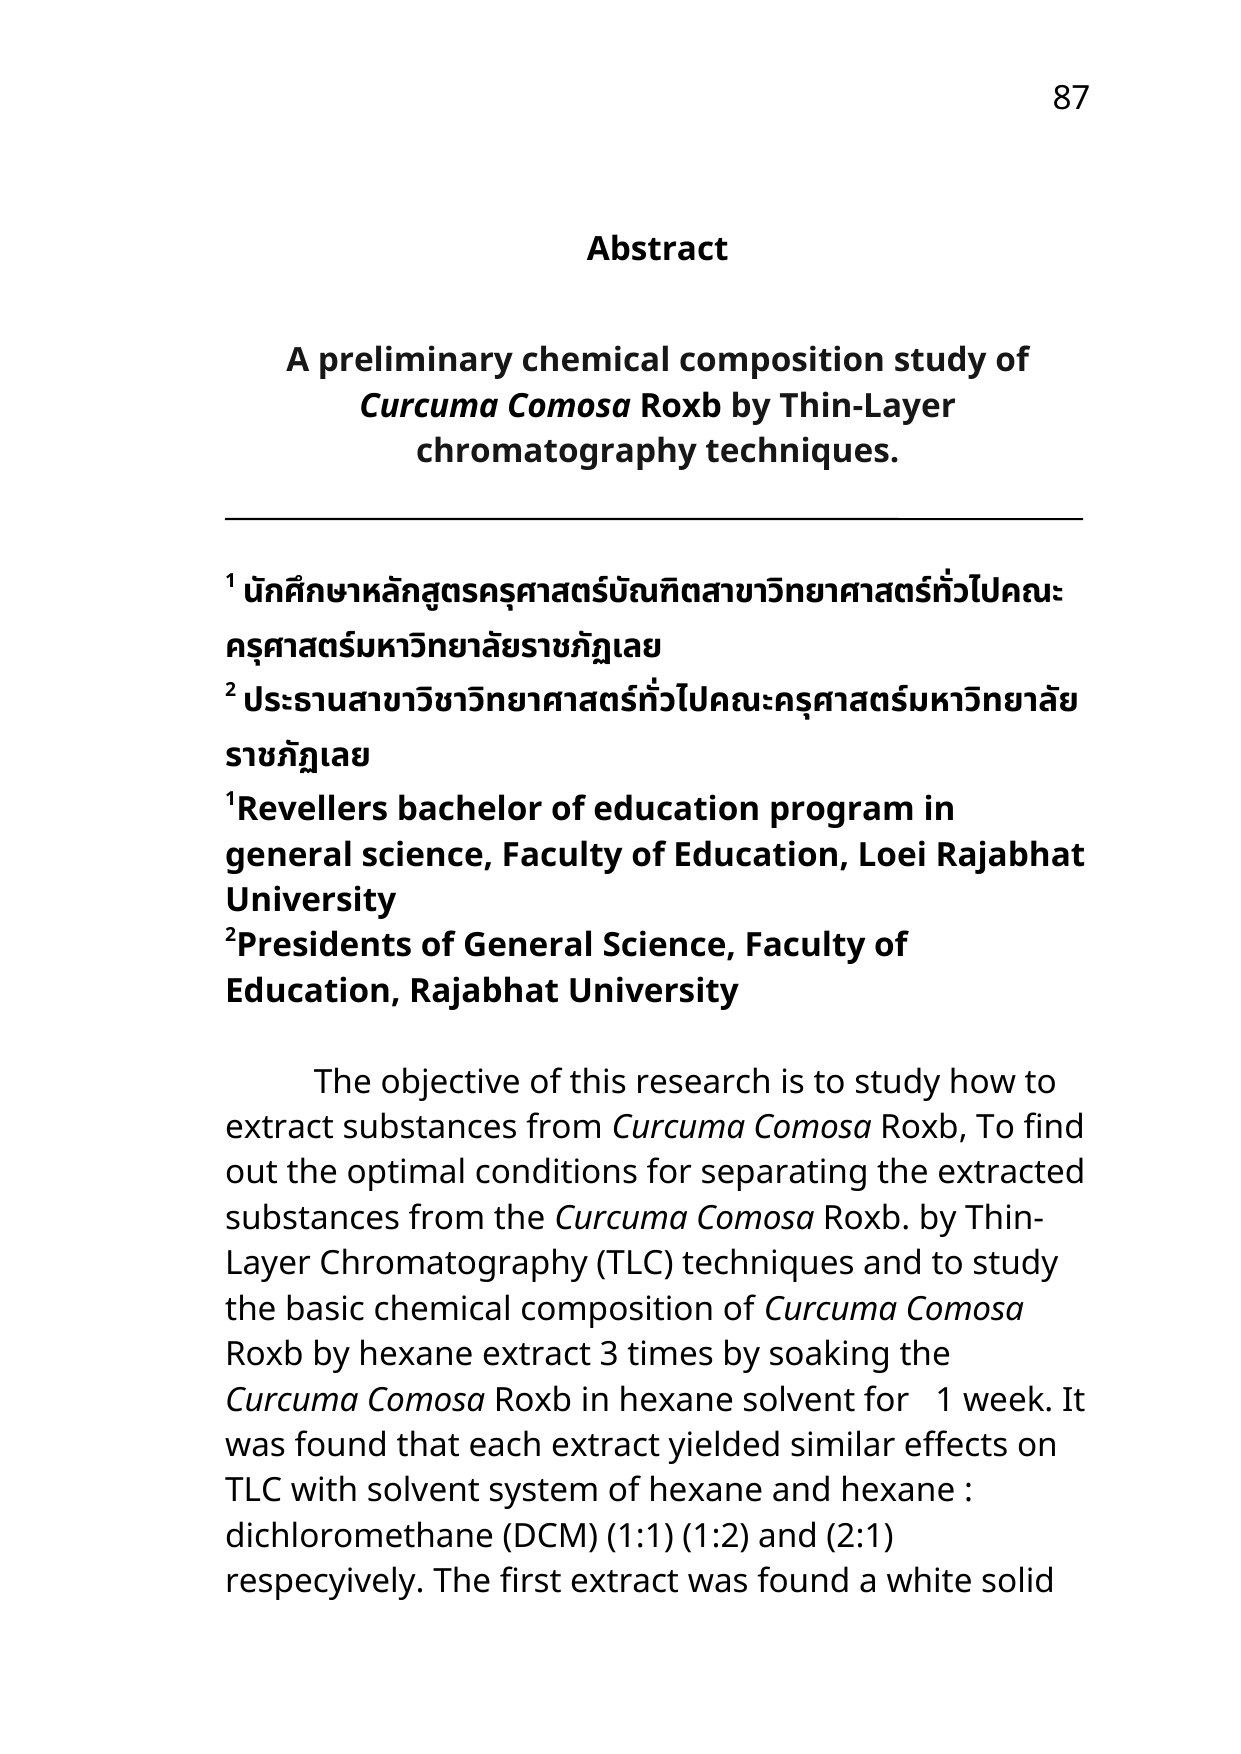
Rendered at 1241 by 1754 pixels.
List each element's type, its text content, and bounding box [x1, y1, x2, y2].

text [225, 1057, 1090, 1602]
text 1นักศึกษาหลักสูตรครุศาสตร์บัณฑิตสาขาวิทยาศาสตร์ทั่วไปคณะครุศาสตร์มหาวิทยาลัยราชภัฏเลย [225, 518, 1090, 672]
text 2Presidents of General Science, Faculty of Education, Rajabhat University [225, 921, 1090, 1012]
text Abstract [225, 225, 1090, 270]
text A preliminary chemical composition study of Curcuma Comosa Roxb by Thin-Layer chromatography techniques. [225, 336, 1090, 472]
text 1Revellers bachelor of education program in general science, Faculty of Education, Loei Rajabhat University [225, 785, 1090, 921]
text 2ประธานสาขาวิชาวิทยาศาสตร์ทั่วไปคณะครุศาสตร์มหาวิทยาลัยราชภัฏเลย [225, 676, 1090, 781]
